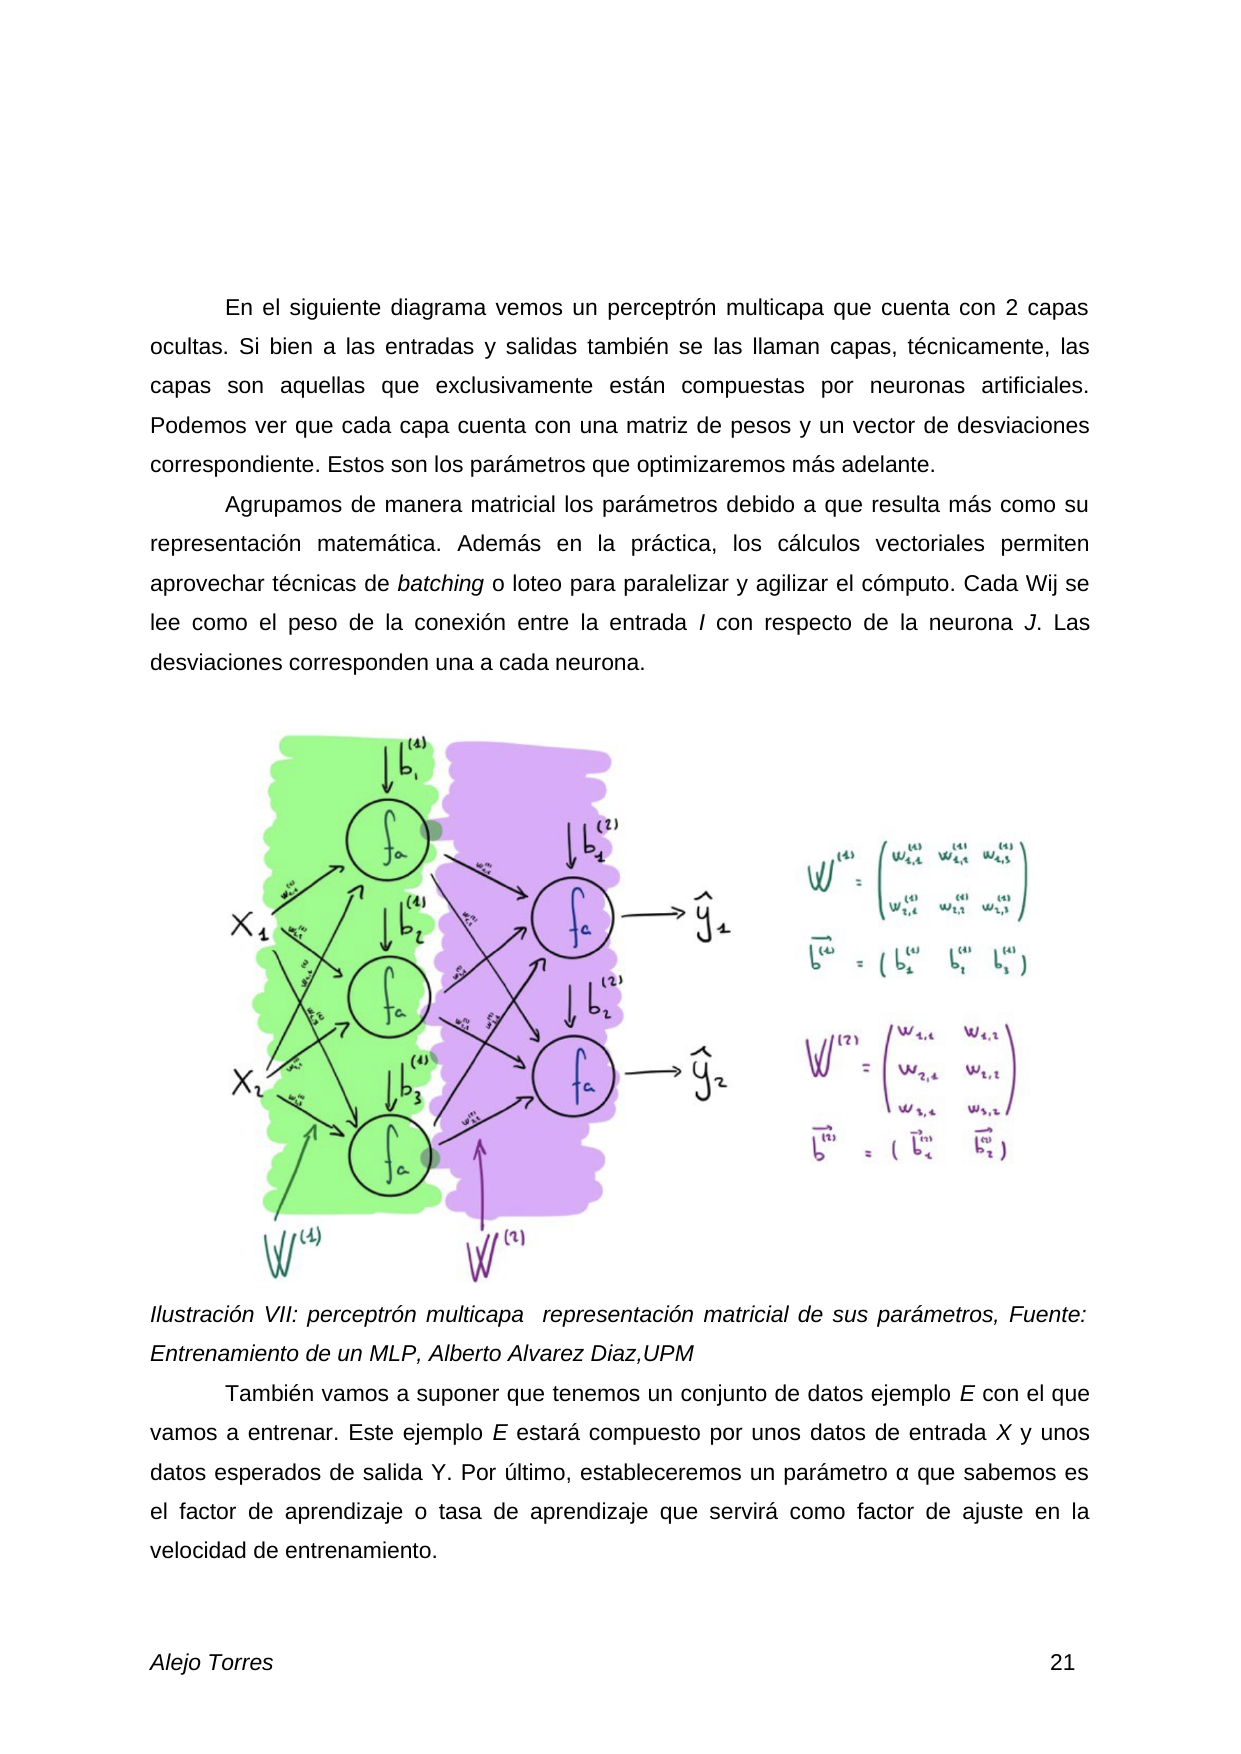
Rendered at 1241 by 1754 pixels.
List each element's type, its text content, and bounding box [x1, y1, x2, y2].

text Agrupamos de manera matricial los parámetros debido a que resulta más como su representación matemática. Además en la práctica, los cálculos vectoriales permiten aprovechar técnicas de batching o loteo para paralelizar y agilizar el cómputo. Cada Wij se lee como el peso de la conexión entre la entrada I con respecto de la neurona J. Las desviaciones corresponden una a cada neurona. [150, 491, 1090, 675]
text También vamos a suponer que tenemos un conjunto de datos ejemplo E con el que vamos a entrenar. Este ejemplo E estará compuesto por unos datos de entrada X y unos datos esperados de salida Y. Por último, estableceremos un parámetro α que sabemos es el factor de aprendizaje o tasa de aprendizaje que servirá como factor de ajuste en la velocidad de entrenamiento. [150, 1379, 1090, 1564]
text En el siguiente diagrama vemos un perceptrón multicapa que cuenta con 2 capas ocultas. Si bien a las entradas y salidas también se las llaman capas, técnicamente, las capas son aquellas que exclusivamente están compuestas por neuronas artificiales. Podemos ver que cada capa cuenta con una matriz de pesos y un vector de desviaciones correspondiente. Estos son los parámetros que optimizaremos más adelante. [150, 293, 1090, 478]
text Ilustración VII: perceptrón multicapa representación matricial de sus parámetros, Fuente: Entrenamiento de un MLP, Alberto Alvarez Diaz,UPM [150, 1301, 1090, 1366]
picture [150, 727, 1091, 1301]
